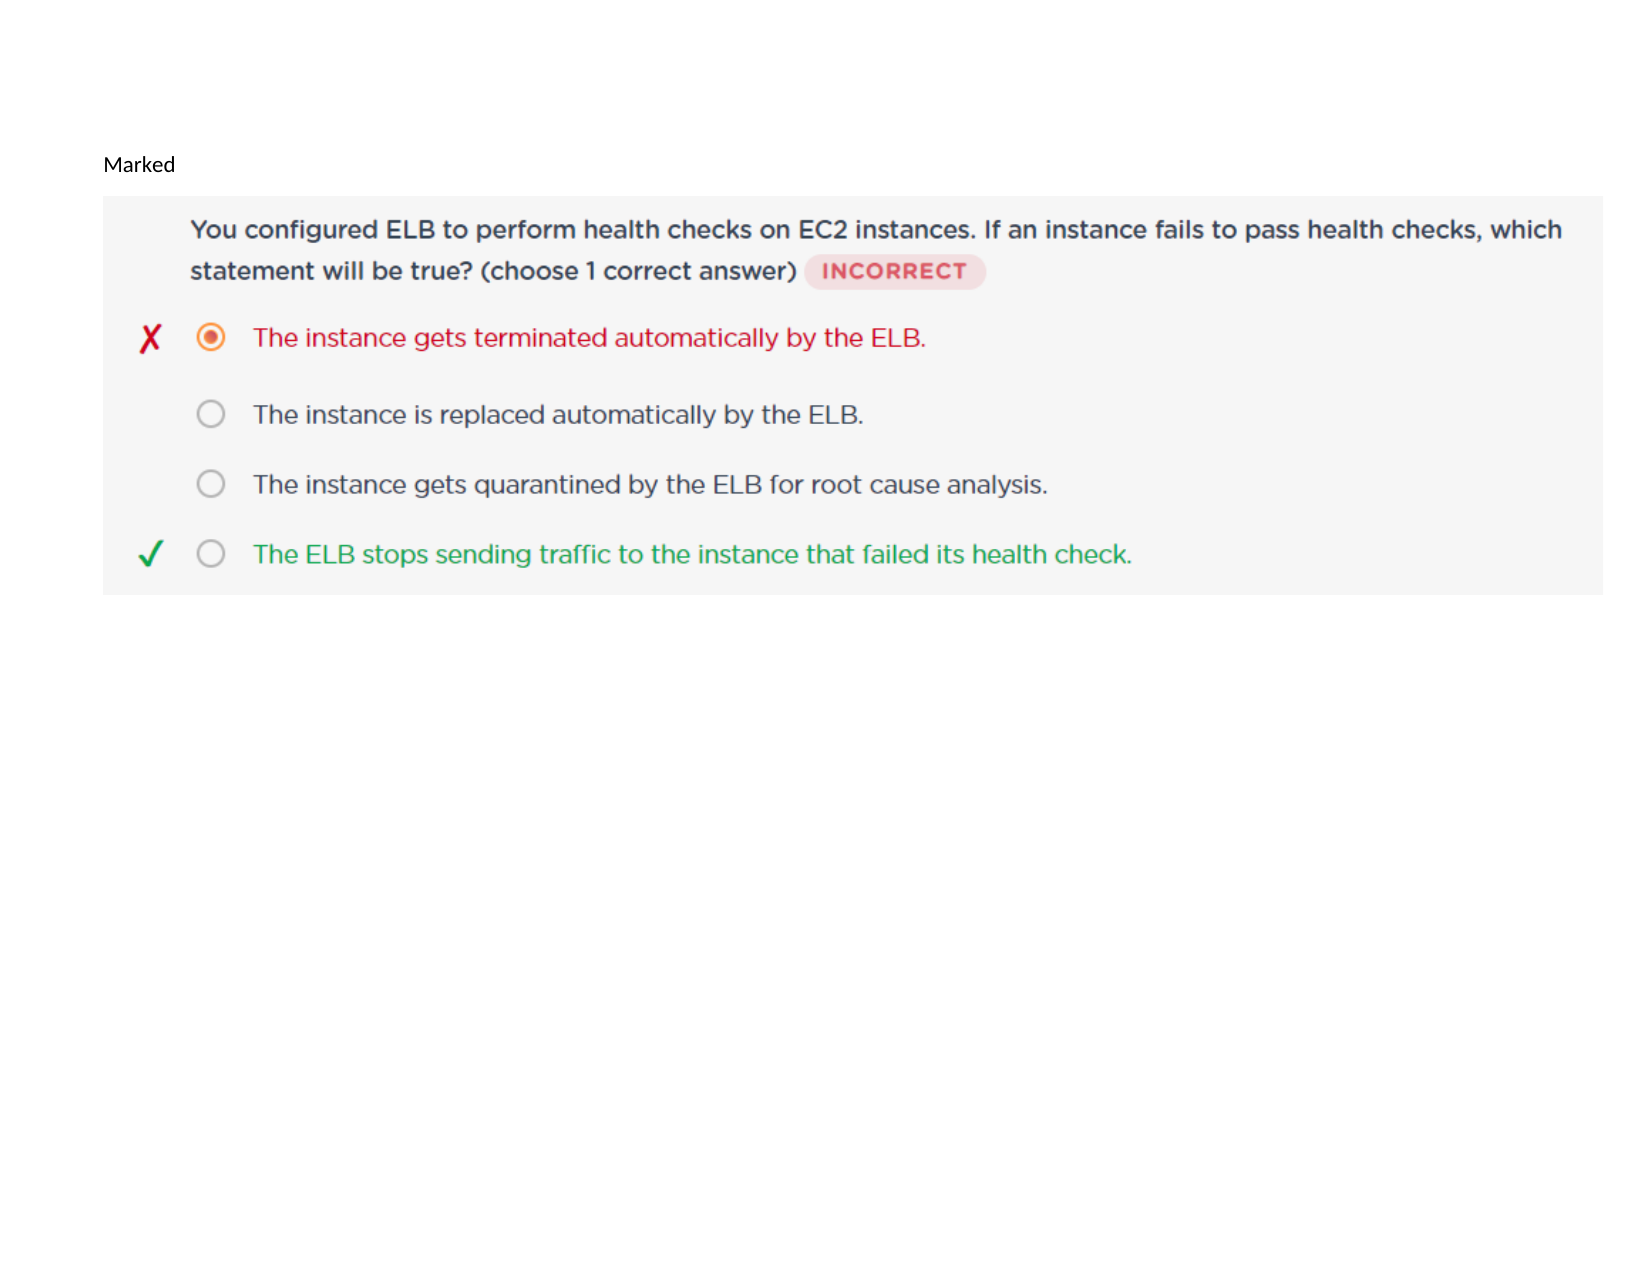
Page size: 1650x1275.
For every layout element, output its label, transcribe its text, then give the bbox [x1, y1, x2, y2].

picture [103, 196, 1604, 595]
text Marked [103, 150, 1603, 178]
